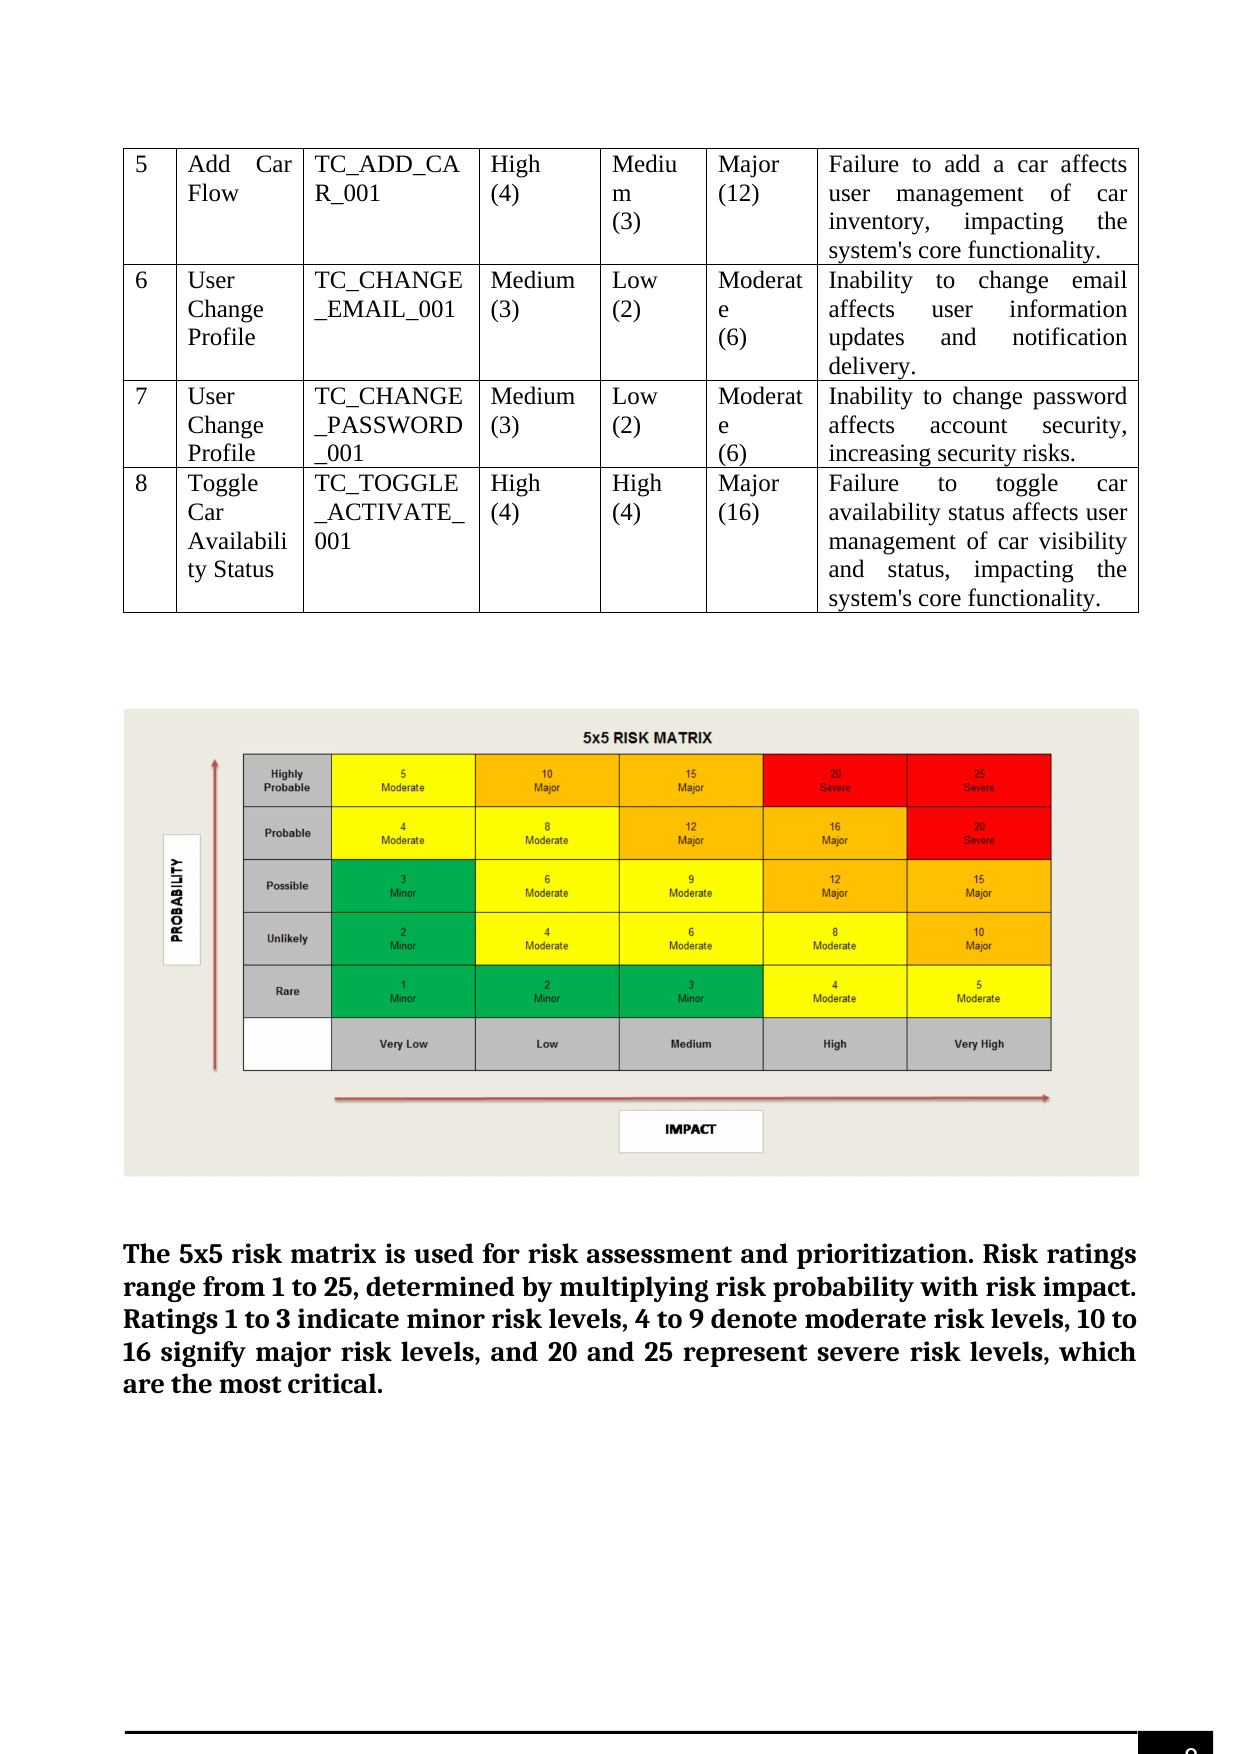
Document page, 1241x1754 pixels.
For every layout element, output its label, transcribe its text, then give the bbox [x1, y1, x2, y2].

table_cell User Change Profile [177, 265, 303, 380]
table_cell TC_CHANGE_PASSWORD_001 [304, 381, 479, 467]
table_cell High (4) [480, 468, 600, 612]
table_cell 8 [124, 468, 176, 612]
table_cell Major (16) [707, 468, 817, 612]
table_cell Inability to change email affects user information updates and notification delivery. [818, 265, 1138, 380]
table_cell Moderate (6) [707, 265, 817, 380]
table_cell Low (2) [601, 381, 706, 467]
table_cell Add Car Flow [177, 149, 303, 264]
table_cell 6 [124, 265, 176, 380]
table_cell High (4) [601, 468, 706, 612]
picture [123, 708, 1139, 1177]
table_cell Failure to add a car affects user management of car inventory, impacting the system's core functionality. [818, 149, 1138, 264]
table_cell User Change Profile [177, 381, 303, 467]
table_cell Moderate (6) [707, 381, 817, 467]
table_cell TC_CHANGE_EMAIL_001 [304, 265, 479, 380]
table_cell Low (2) [601, 265, 706, 380]
table_cell High (4) [480, 149, 600, 264]
table_cell Failure to toggle car availability status affects user management of car visibility and status, impacting the system's core functionality. [818, 468, 1138, 612]
table_cell Inability to change password affects account security, increasing security risks. [818, 381, 1138, 467]
table_cell TC_TOGGLE_ACTIVATE_001 [304, 468, 479, 612]
table_cell Medium (3) [601, 149, 706, 264]
table_cell Medium (3) [480, 381, 600, 467]
table_cell Major (12) [707, 149, 817, 264]
table_cell Medium (3) [480, 265, 600, 380]
table_cell 5 [124, 149, 176, 264]
table_cell TC_ADD_CAR_001 [304, 149, 479, 264]
table_cell 7 [124, 381, 176, 467]
table_cell Toggle Car Availability Status [177, 468, 303, 612]
text The 5x5 risk matrix is used for risk assessment and prioritization. Risk ratings range from 1 to 25, determined by multiplying risk probability with risk impact. Ratings 1 to 3 indicate minor risk levels, 4 to 9 denote moderate risk levels, 10 to 16 signify major risk levels, and 20 and 25 represent severe risk levels, which are the most critical. [123, 1238, 1138, 1401]
